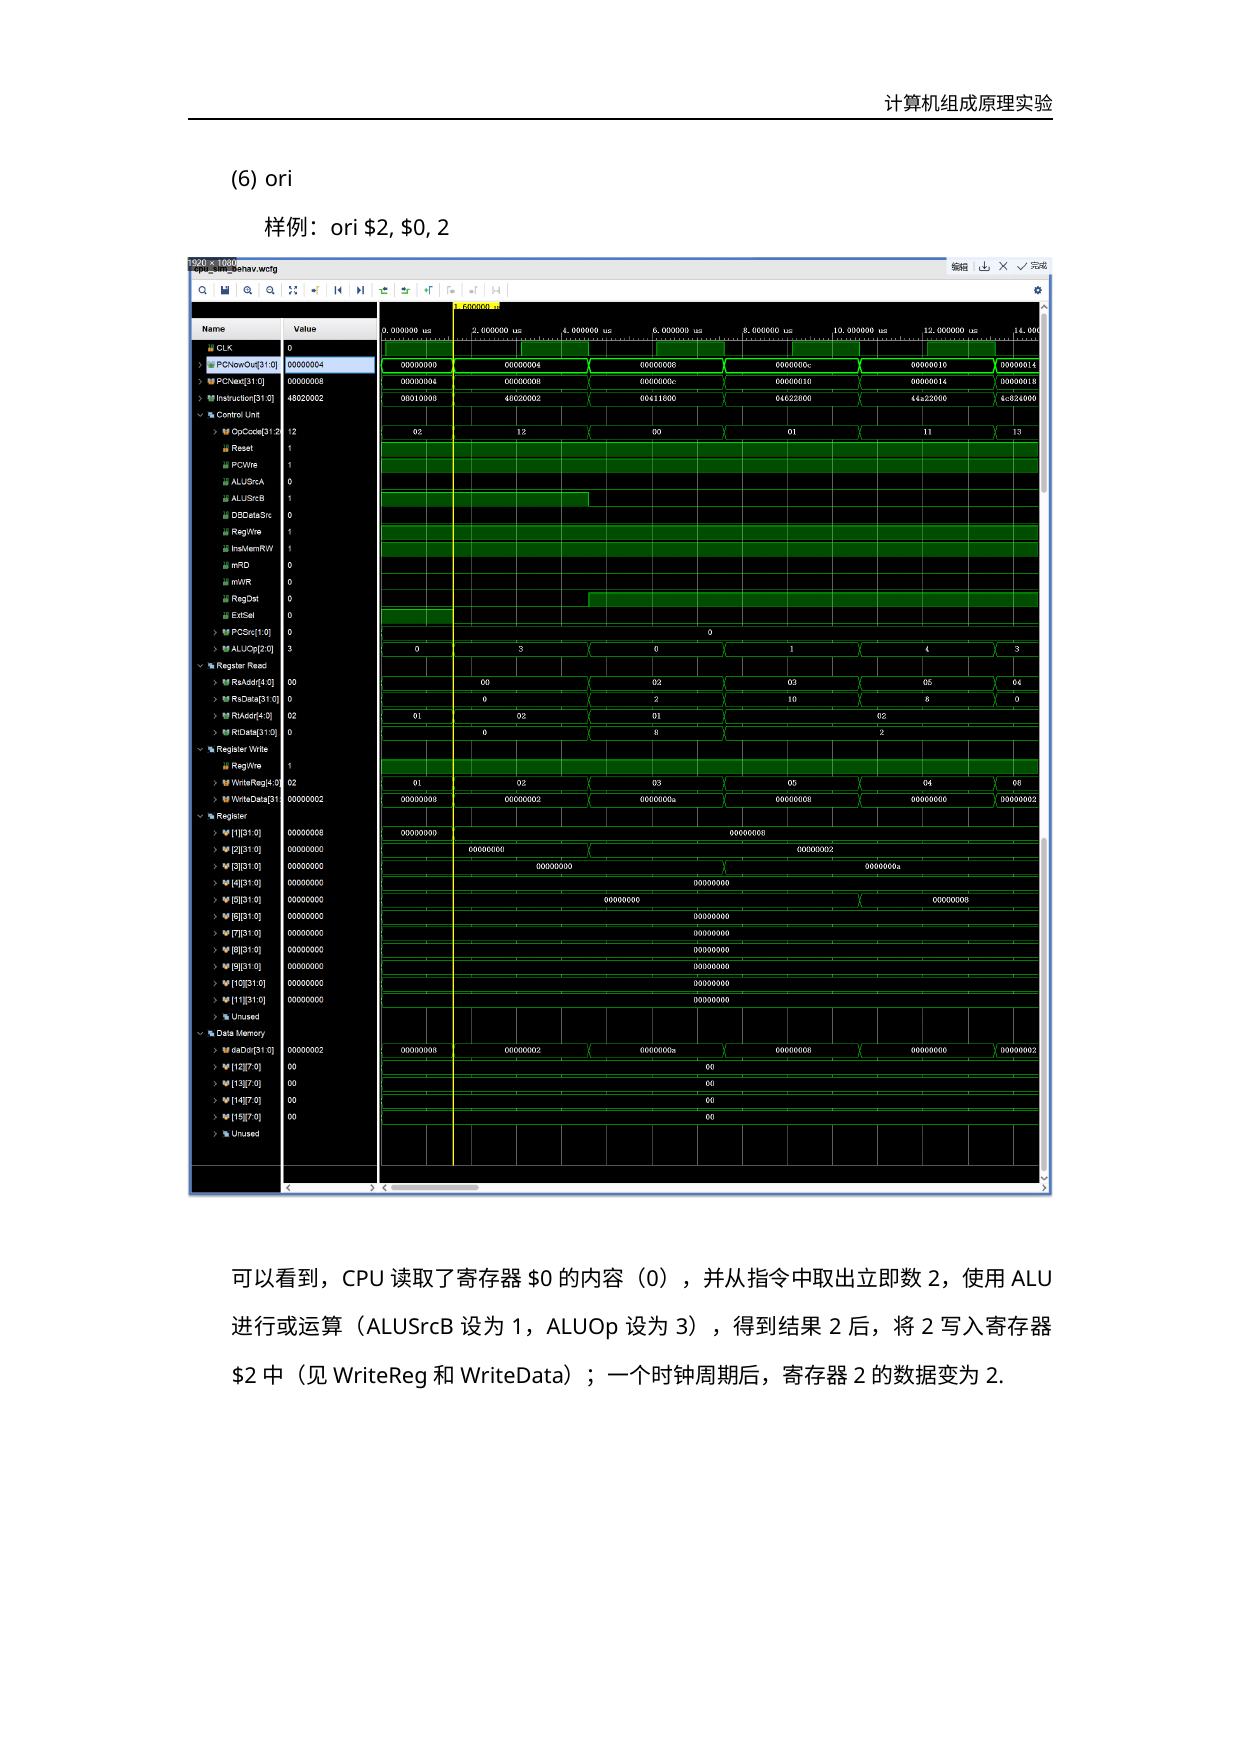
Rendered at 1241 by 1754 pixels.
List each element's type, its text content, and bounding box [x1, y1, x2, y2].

list ori [231, 162, 1053, 194]
picture [187, 257, 1053, 1198]
text 可以看到，CPU 读取了寄存器 $0 的内容（0），并从指令中取出立即数 2，使用 ALU 进行或运算（ALUSrcB 设为 1，ALUOp 设为 3），得到结果 2 后，将 2 写入寄存器 $2 中（见 WriteReg 和 WriteData）；一个时钟周期后，寄存器 2 的数据变为 2. [232, 1260, 1053, 1390]
list 样例：ori $2, $0, 2 [264, 209, 1053, 242]
